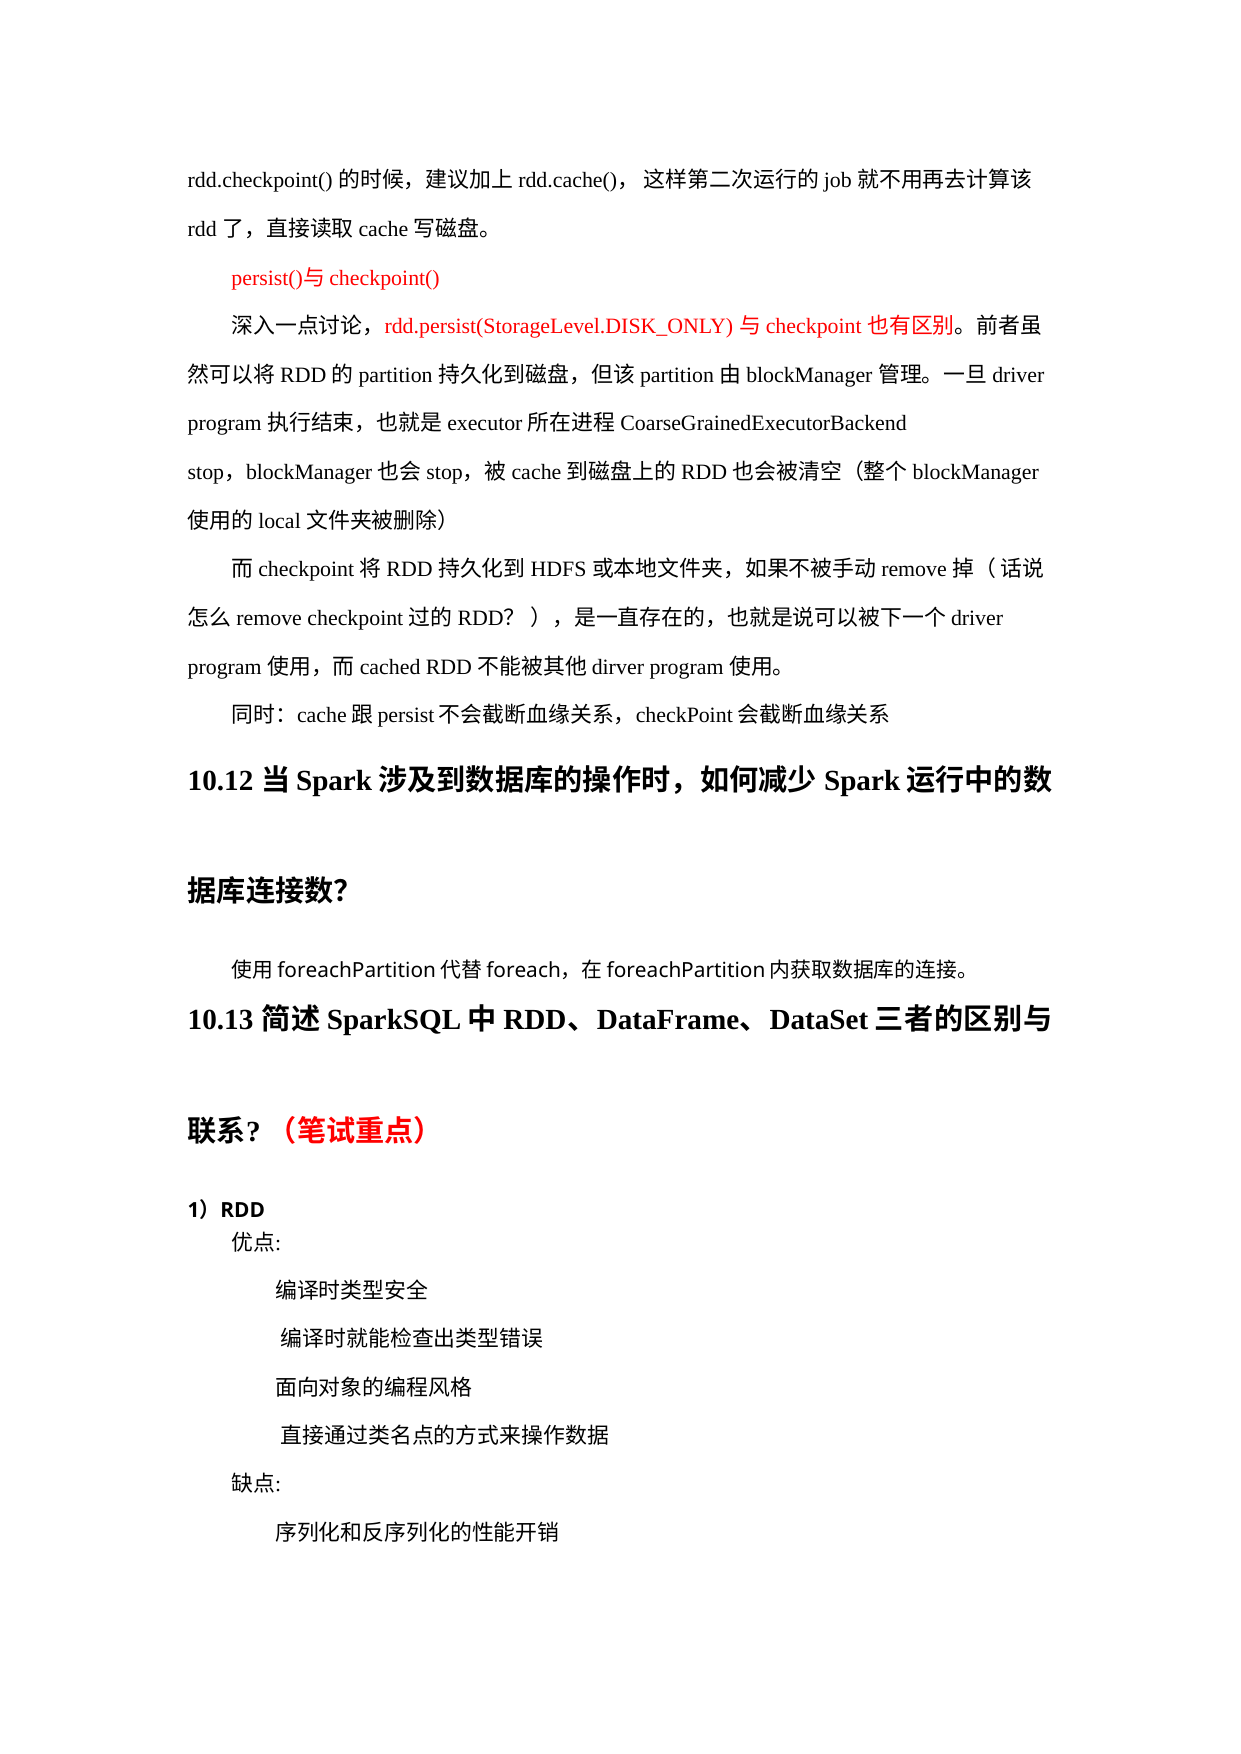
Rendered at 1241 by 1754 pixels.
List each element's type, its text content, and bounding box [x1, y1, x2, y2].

text 编译时类型安全 [231, 1273, 1053, 1305]
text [187, 162, 1053, 243]
text 面向对象的编程风格 [231, 1369, 1053, 1402]
text 优点: [187, 1224, 1053, 1257]
text 而 checkpoint 将 RDD 持久化到 HDFS 或本地文件夹，如果不被手动 remove 掉（ 话说怎么 remove checkpoint 过的 RDD？ ），是一直存在的，也就是说可以被下一个 driver program 使用，而 cached RDD 不能被其他 dirver program 使用。 [187, 551, 1053, 681]
text persist()与checkpoint() [187, 259, 1053, 292]
text 深入一点讨论，rdd.persist(StorageLevel.DISK_ONLY) 与 checkpoint 也有区别。前者虽然可以将 RDD 的 partition 持久化到磁盘，但该 partition 由 blockManager 管理。一旦 driver program 执行结束，也就是 executor 所在进程 CoarseGrainedExecutorBackend stop，blockManager 也会 stop，被 cache 到磁盘上的 RDD 也会被清空（整个 blockManager 使用的 local 文件夹被删除） [187, 307, 1053, 535]
text 序列化和反序列化的性能开销 [231, 1514, 1053, 1547]
subtitle 10.13 简述SparkSQL中RDD、DataFrame、DataSet三者的区别与联系? （笔试重点） [187, 984, 1053, 1161]
subtitle 10.12 当Spark涉及到数据库的操作时，如何减少Spark运行中的数据库连接数？ [187, 745, 1053, 922]
text 编译时就能检查出类型错误 [231, 1321, 1053, 1353]
text 同时：cache跟persist不会截断血缘关系，checkPoint会截断血缘关系 [187, 697, 1053, 729]
text 使用foreachPartition代替foreach，在foreachPartition内获取数据库的连接。 [187, 952, 1053, 984]
text 缺点: [187, 1466, 1053, 1498]
text 直接通过类名点的方式来操作数据 [231, 1418, 1053, 1450]
text 1）RDD [187, 1192, 1053, 1224]
